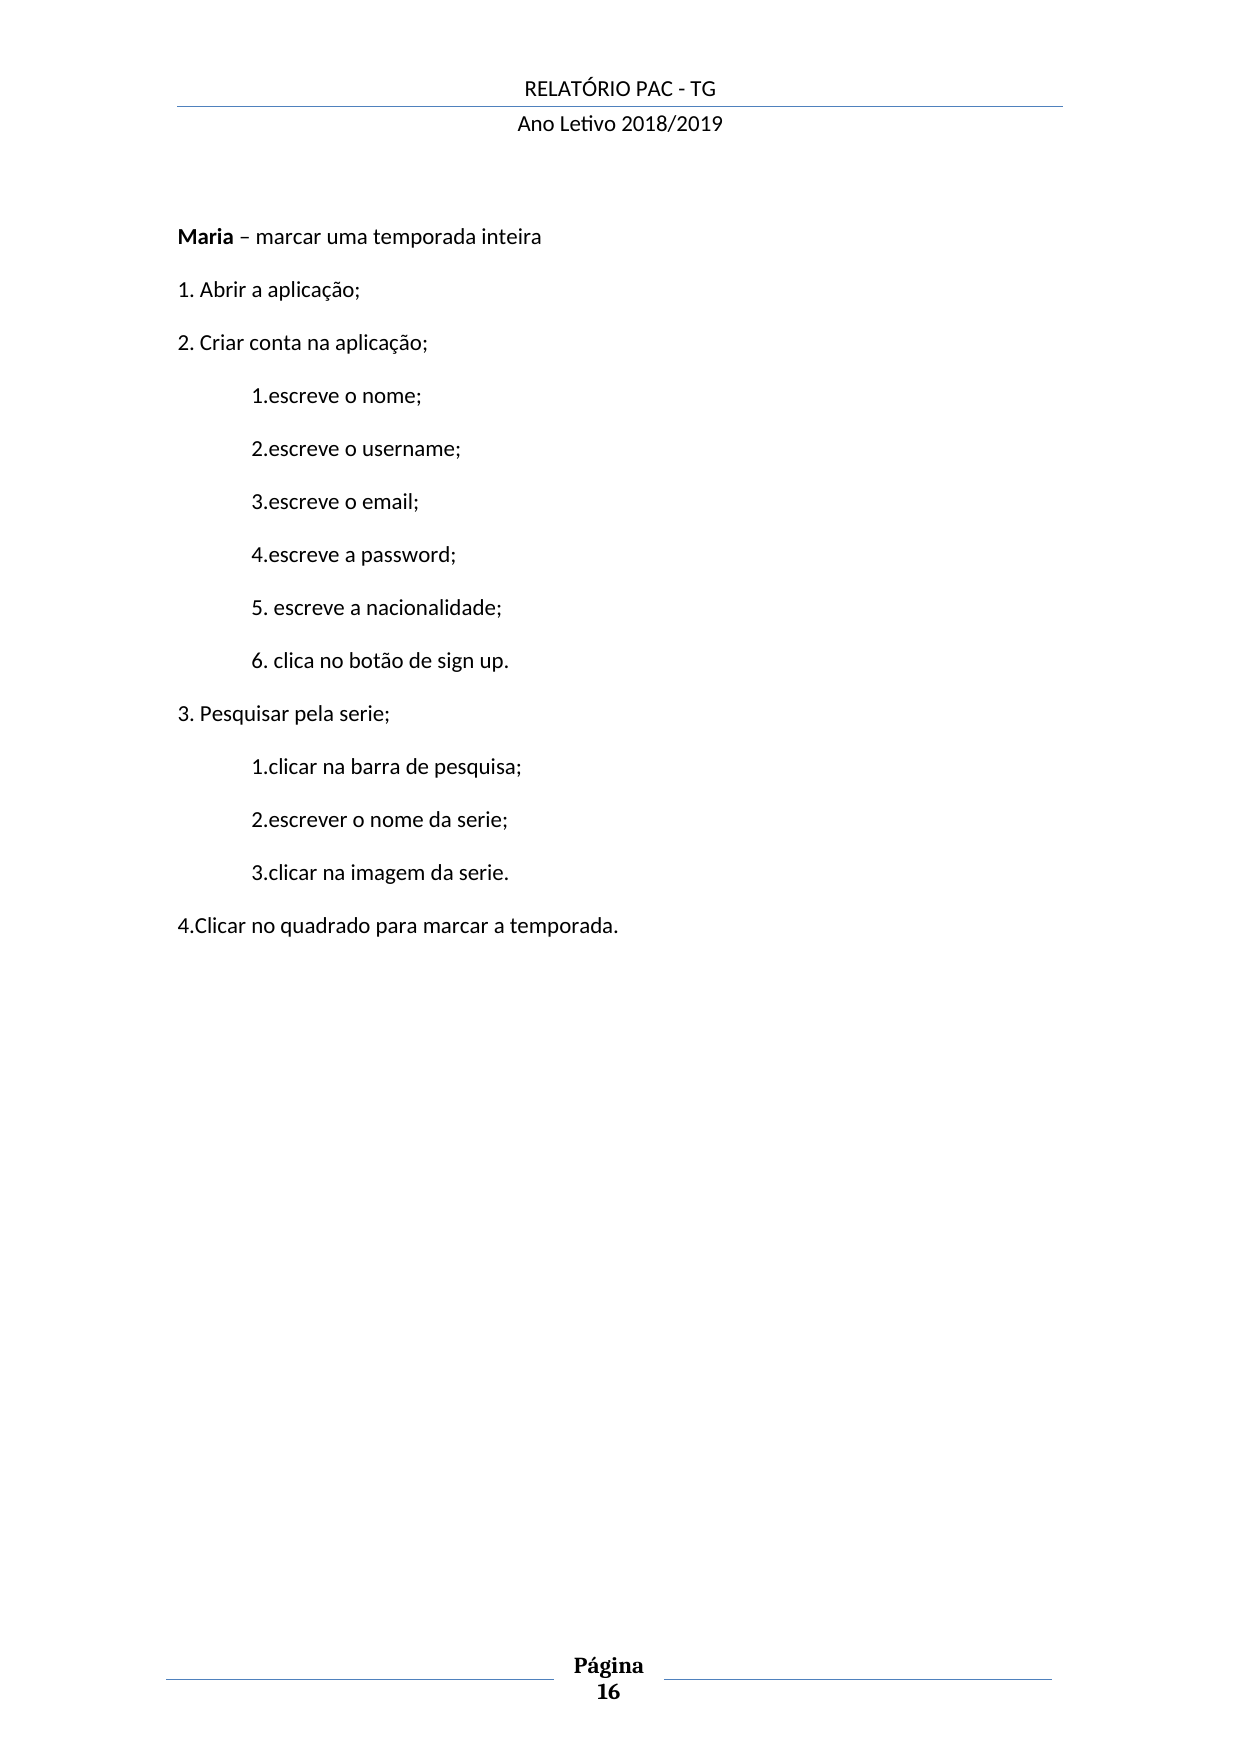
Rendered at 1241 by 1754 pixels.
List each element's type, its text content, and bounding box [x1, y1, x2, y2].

text 2.escreve o username; [177, 434, 1063, 462]
text 1.escreve o nome; [177, 381, 1063, 409]
text 3. Pesquisar pela serie; [177, 699, 1063, 727]
text 1. Abrir a aplicação; [177, 275, 1063, 303]
text 5. escreve a nacionalidade; [177, 593, 1063, 621]
text 4.Clicar no quadrado para marcar a temporada. [177, 912, 1063, 939]
text Maria – marcar uma temporada inteira [177, 222, 1063, 250]
text 2. Criar conta na aplicação; [177, 328, 1063, 356]
text 3.escreve o email; [177, 487, 1063, 515]
text 4.escreve a password; [177, 540, 1063, 568]
text 6. clica no botão de sign up. [177, 646, 1063, 674]
text 1.clicar na barra de pesquisa; [177, 752, 1063, 781]
text 2.escrever o nome da serie; [177, 806, 1063, 833]
text 3.clicar na imagem da serie. [177, 858, 1063, 887]
